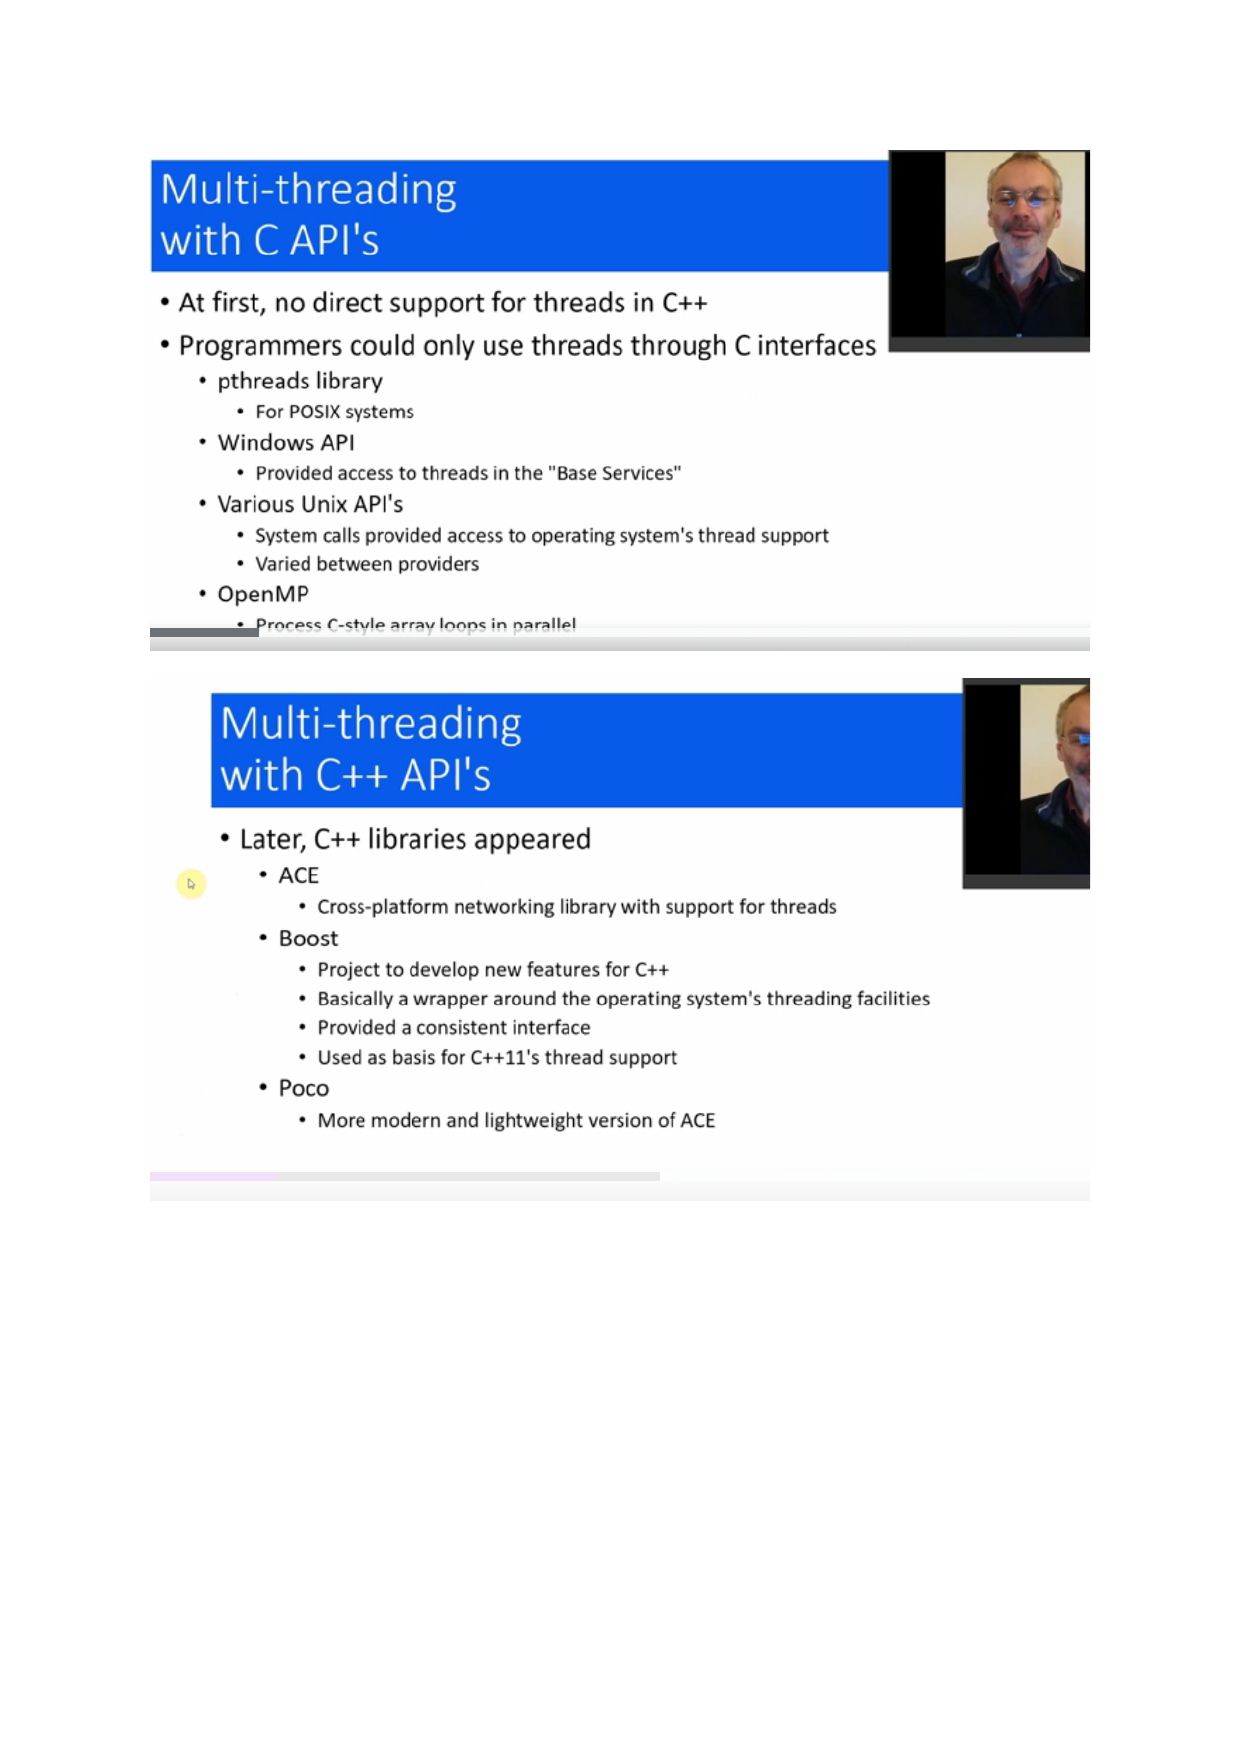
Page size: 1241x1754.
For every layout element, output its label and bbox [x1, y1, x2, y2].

picture [150, 678, 1091, 1201]
picture [150, 150, 1091, 651]
